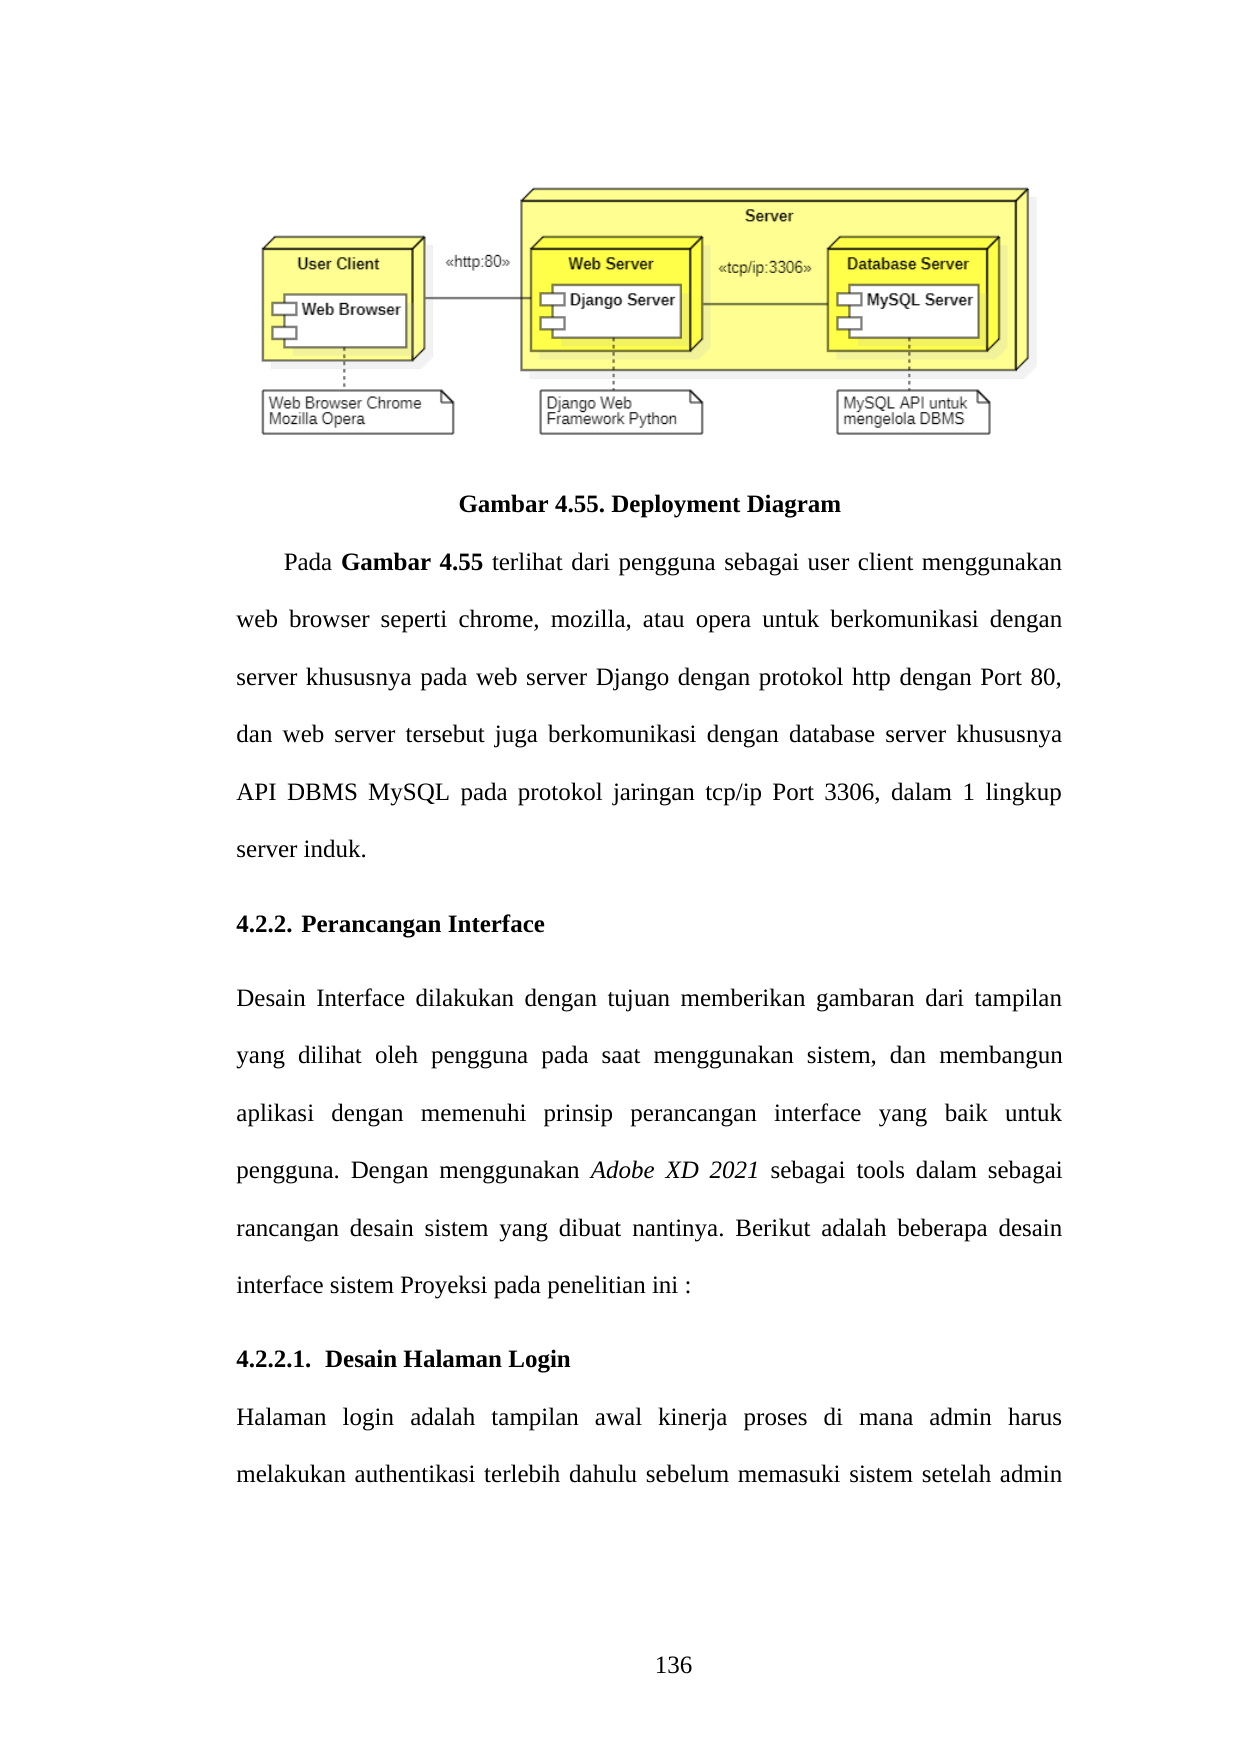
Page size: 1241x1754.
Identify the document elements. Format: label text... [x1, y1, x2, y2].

subtitle Perancangan Interface [236, 909, 1063, 937]
subtitle Desain Halaman Login [236, 1344, 1063, 1373]
text Desain Interface dilakukan dengan tujuan memberikan gambaran dari tampilan yang dilihat oleh pengguna pada saat menggunakan sistem, dan membangun aplikasi dengan memenuhi prinsip perancangan interface yang baik untuk pengguna. Dengan menggunakan Adobe XD 2021 sebagai tools dalam sebagai rancangan desain sistem yang dibuat nantinya. Berikut adalah beberapa desain interface sistem Proyeksi pada penelitian ini : [236, 983, 1063, 1299]
picture [252, 177, 1048, 444]
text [236, 1402, 1063, 1488]
